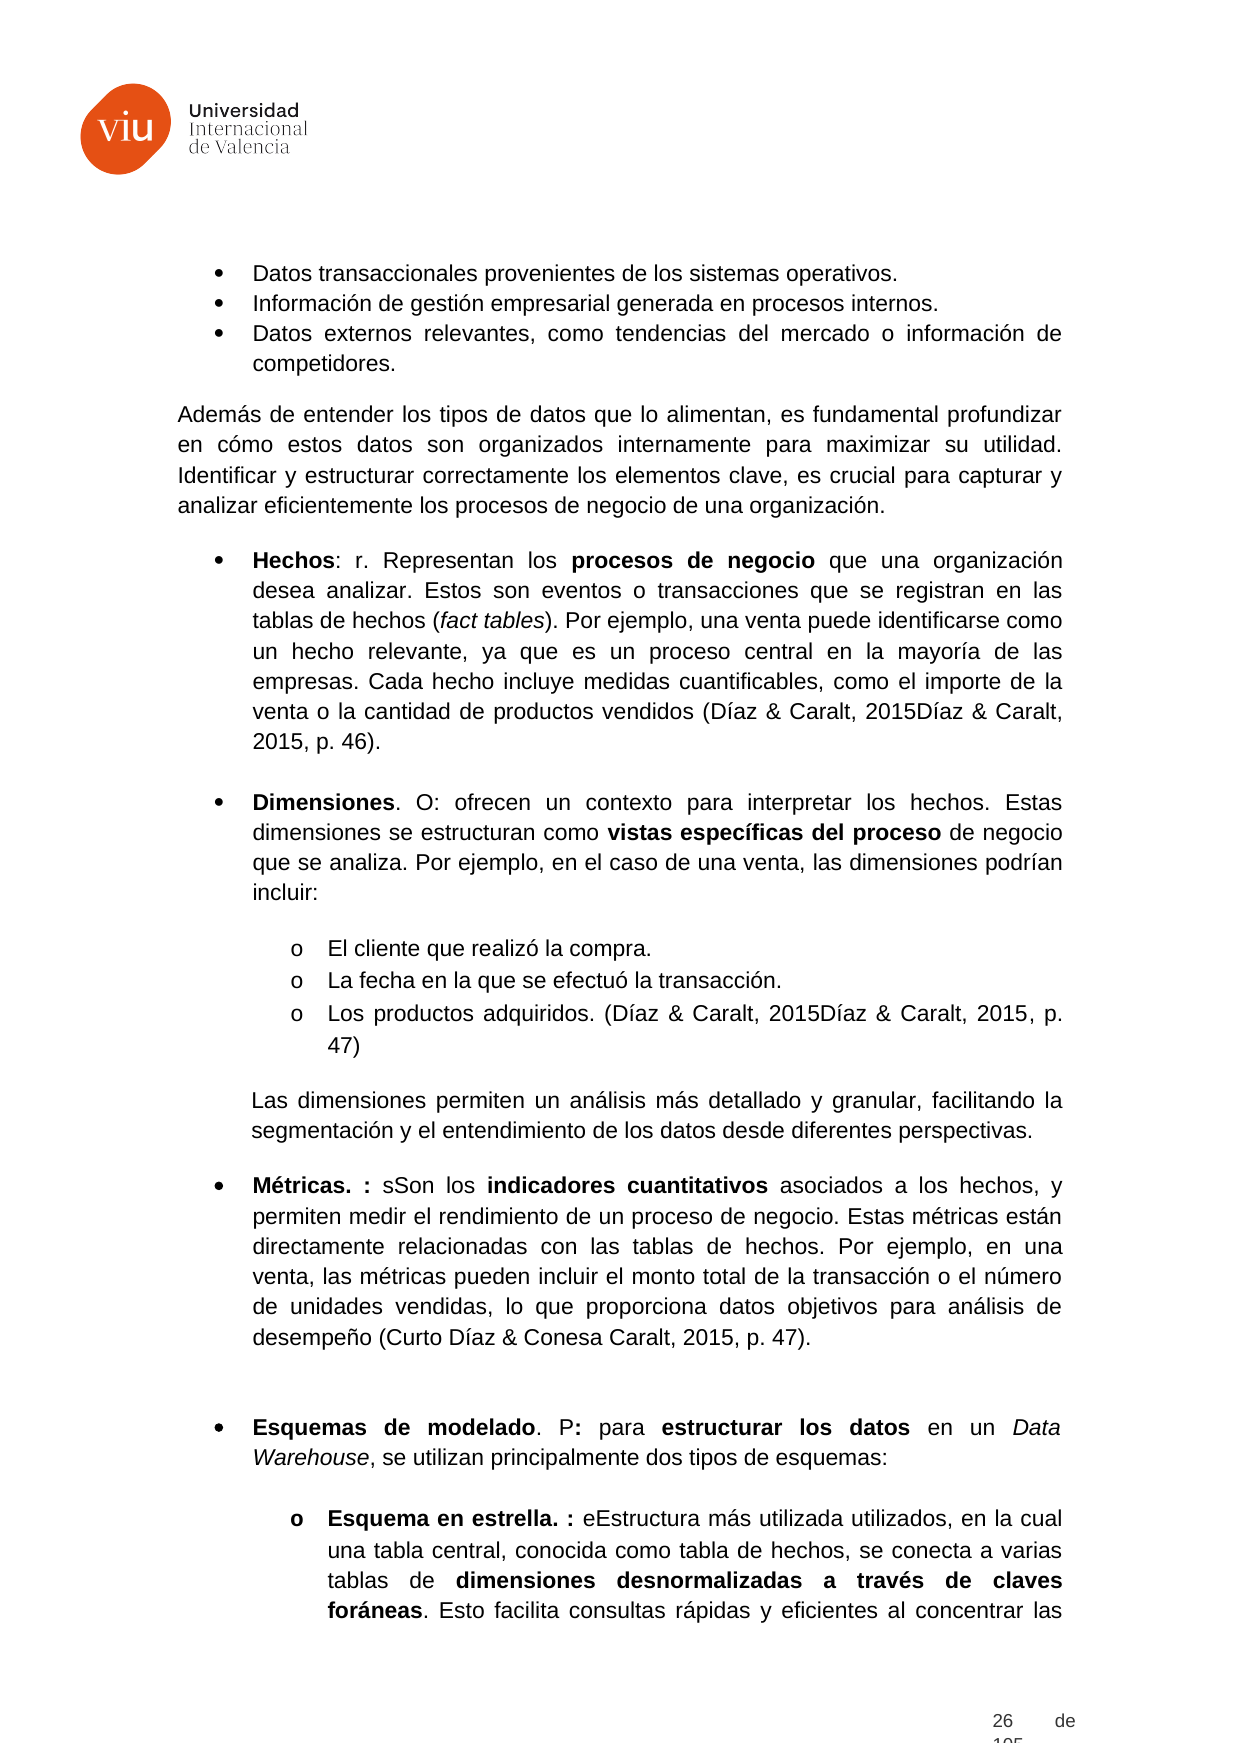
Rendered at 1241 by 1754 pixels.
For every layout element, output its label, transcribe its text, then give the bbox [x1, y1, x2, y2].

list Hechosepresentan los procesos de negocio que una organización desea analizar. Estos son eventos o transacciones que se registran en las tablas de hechos (fact tables). Por ejemplo, una venta puede identificarse como un hecho relevante, ya que es un proceso central en la mayoría de las empresas. Cada hecho incluye medidas cuantificables, como el importe de la venta o la cantidad de productos vendidos (, p. 46). [215, 547, 1063, 755]
list Datos transaccionales provenientes de los sistemas operativos. [215, 259, 1063, 286]
list Métricason los indicadores cuantitativos asociados a los hechos, y permiten medir el rendimiento de un proceso de negocio. Estas métricas están directamente relacionadas con las tablas de hechos. Por ejemplo, en una venta, las métricas pueden incluir el monto total de la transacción o el número de unidades vendidas, lo que proporciona datos objetivos para análisis de desempeño (Curto Díaz & Conesa Caralt, 2015, p. 47). [215, 1172, 1063, 1350]
picture [59, 62, 329, 197]
list Esquemas de modeladoara estructurar los datos en un Data Warehouse, se utilizan principalmente dos tipos de esquemas: [215, 1414, 1063, 1471]
list El cliente que realizó la compra. [290, 934, 1063, 963]
text Las dimensiones permiten un análisis más detallado y granular, facilitando la segmentación y el entendimiento de los datos desde diferentes perspectivas. [251, 1087, 1063, 1143]
text Además de entender los tipos de datos que lo alimentan, es fundamental profundizar en cómo estos datos son organizados internamente para maximizar su utilidad. Identificar y estructurar correctamente los elementos clave, es crucial para capturar y analizar eficientemente los procesos de negocio de una organización. [177, 401, 1063, 518]
list Dimensionesfrecen un contexto para interpretar los hechos. Estas dimensiones se estructuran como vistas específicas del proceso de negocio que se analiza. Por ejemplo, en el caso de una venta, las dimensiones podrían incluir: [215, 789, 1063, 906]
list Información de gestión empresarial generada en procesos internos. [215, 290, 1063, 316]
list Los productos adquiridos. (, p. 47) [290, 999, 1063, 1058]
list La fecha en la que se efectuó la transacción. [290, 967, 1063, 995]
list Datos externos relevantes, como tendencias del mercado o información de competidores. [215, 320, 1063, 377]
